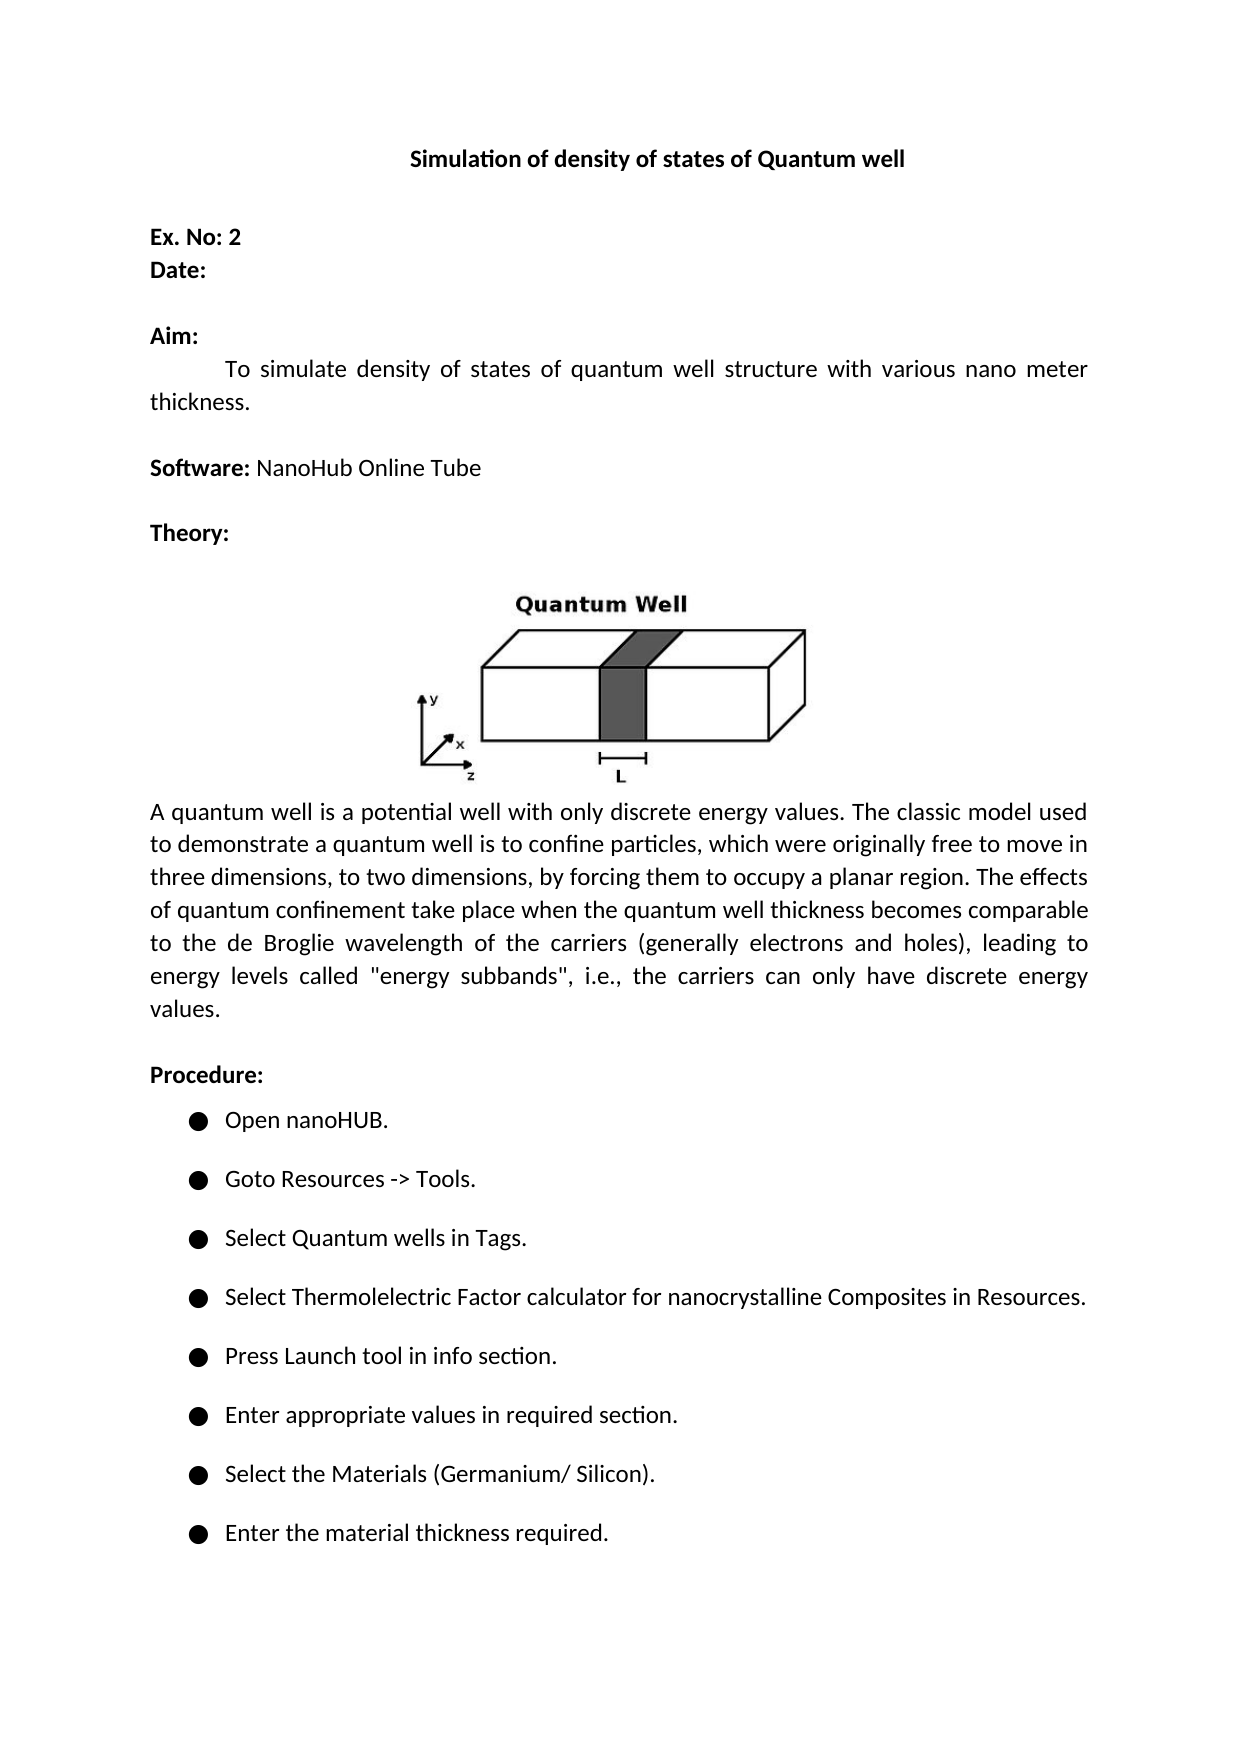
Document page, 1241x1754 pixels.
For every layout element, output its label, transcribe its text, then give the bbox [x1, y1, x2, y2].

list Press Launch tool in info section. [187, 1327, 1090, 1379]
text A quantum well is a potential well with only discrete energy values. The classic model used to demonstrate a quantum well is to confine particles, which were originally free to move in three dimensions, to two dimensions, by forcing them to occupy a planar region. The effects of quantum confinement take place when the quantum well thickness becomes comparable to the de Broglie wavelength of the carriers (generally electrons and holes), leading to energy levels called "energy subbands", i.e., the carriers can only have discrete energy values. [150, 796, 1090, 1024]
list Select Thermolelectric Factor calculator for nanocrystalline Composites in Resources. [187, 1268, 1090, 1320]
text Theory: [150, 517, 1090, 548]
list Enter appropriate values in required section. [187, 1386, 1090, 1437]
list Open nanoHUB. [187, 1092, 1090, 1143]
text Aim: [150, 320, 1090, 351]
picture [410, 583, 830, 794]
text Simulation of density of states of Quantum well [225, 143, 1090, 174]
list Enter the material thickness required. [187, 1504, 1090, 1555]
text Ex. No: 2 [150, 221, 1090, 252]
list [187, 1445, 1090, 1496]
text Procedure: [150, 1059, 1090, 1089]
list Goto Resources -> Tools. [187, 1151, 1090, 1202]
text Date: [150, 254, 1090, 285]
text To simulate density of states of quantum well structure with various nano meter thickness. [150, 353, 1090, 416]
text Software: NanoHub Online Tube [150, 452, 1090, 482]
list Select Quantum wells in Tags. [187, 1210, 1090, 1261]
